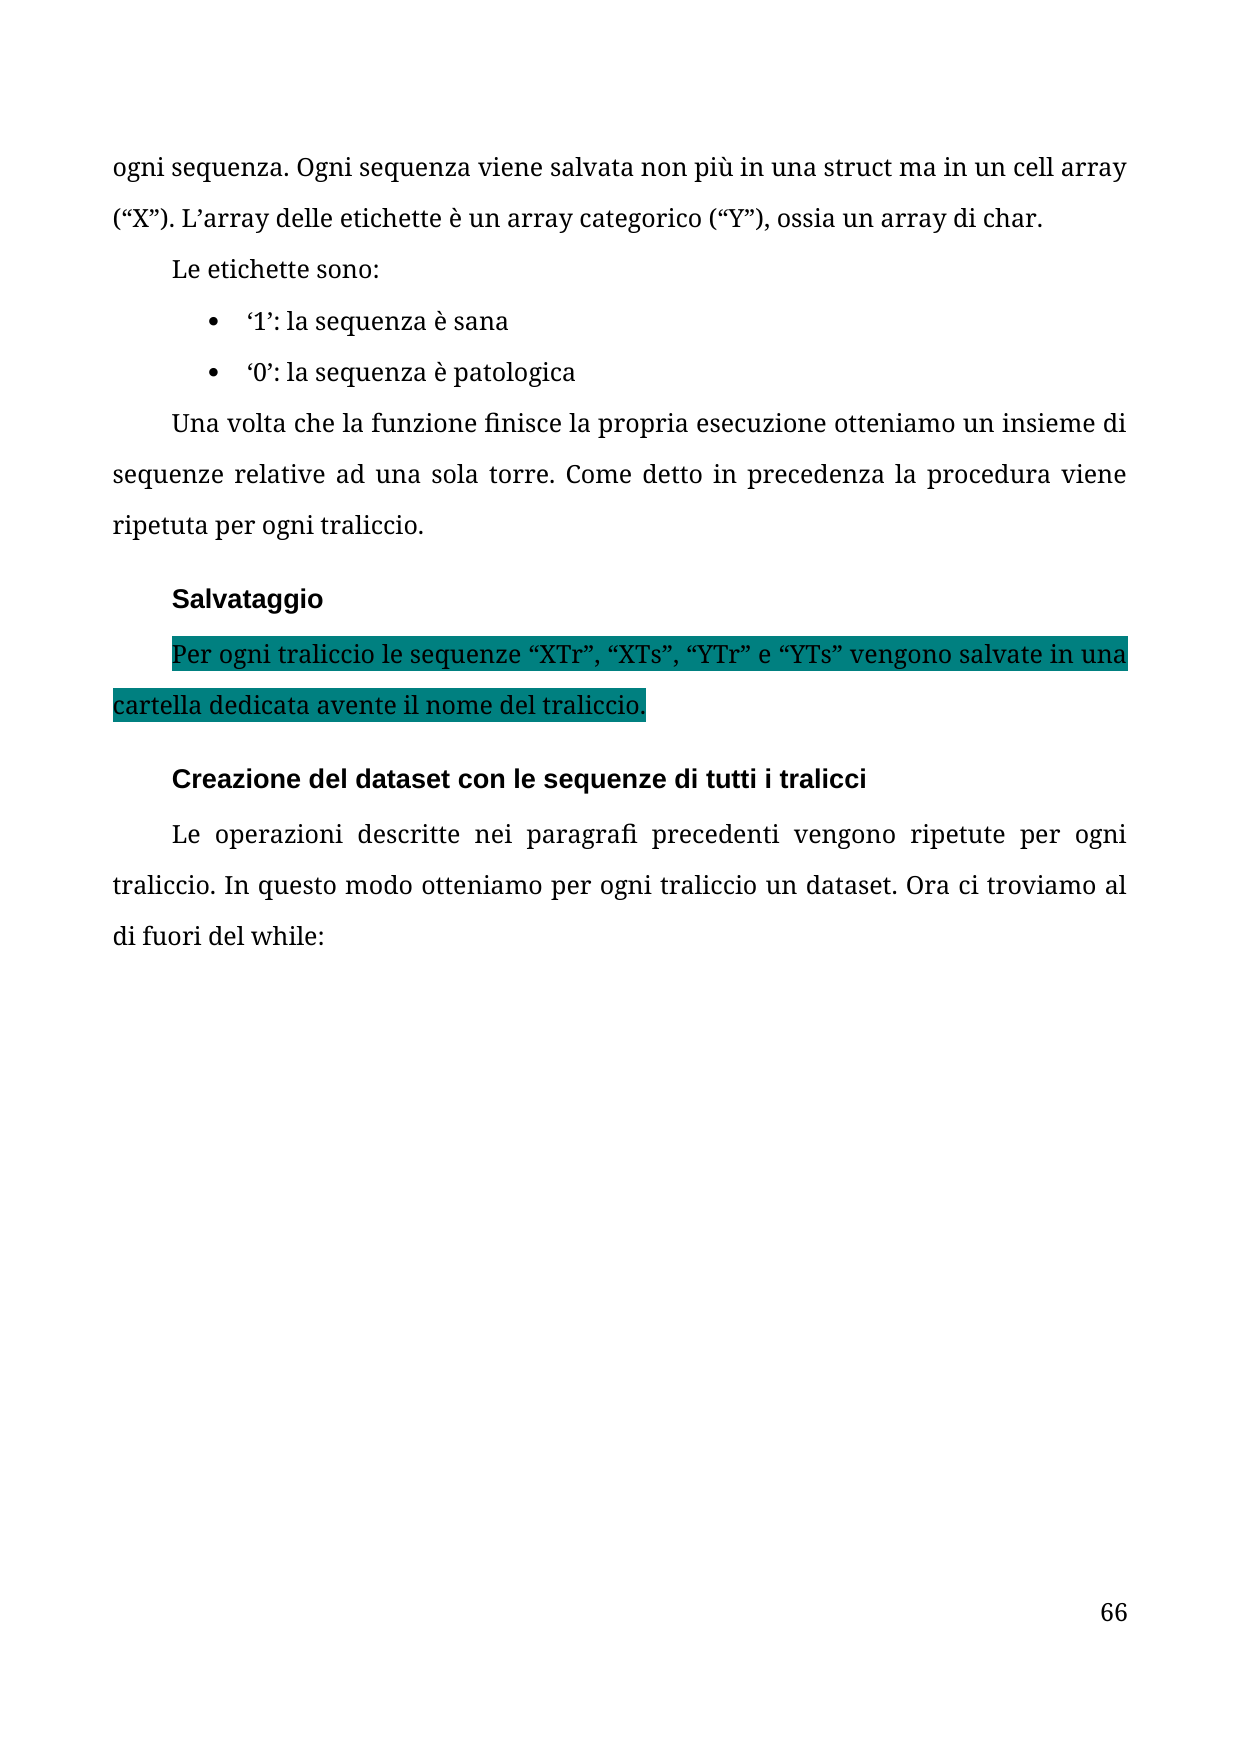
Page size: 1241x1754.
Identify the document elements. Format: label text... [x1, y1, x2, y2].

subtitle Creazione del dataset con le sequenze di tutti i tralicci [112, 763, 1128, 795]
text Una volta che la funzione finisce la propria esecuzione otteniamo un insieme di sequenze relative ad una sola torre. Come detto in precedenza la procedura viene ripetuta per ogni traliccio. [112, 405, 1128, 541]
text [112, 150, 1128, 235]
text Le operazioni descritte nei paragrafi precedenti vengono ripetute per ogni traliccio. In questo modo otteniamo per ogni traliccio un dataset. Ora ci troviamo al di fuori del while: [112, 817, 1128, 953]
text Le etichette sono: [112, 252, 1128, 286]
list ‘1’: la sequenza è sana [209, 303, 1128, 337]
text Per ogni traliccio le sequenze “XTr”, “XTs”, “YTr” e “YTs” vengono salvate in una cartella dedicata avente il nome del traliccio. [112, 636, 1128, 722]
subtitle Salvataggio [112, 583, 1128, 614]
list ‘0’: la sequenza è patologica [209, 354, 1128, 388]
